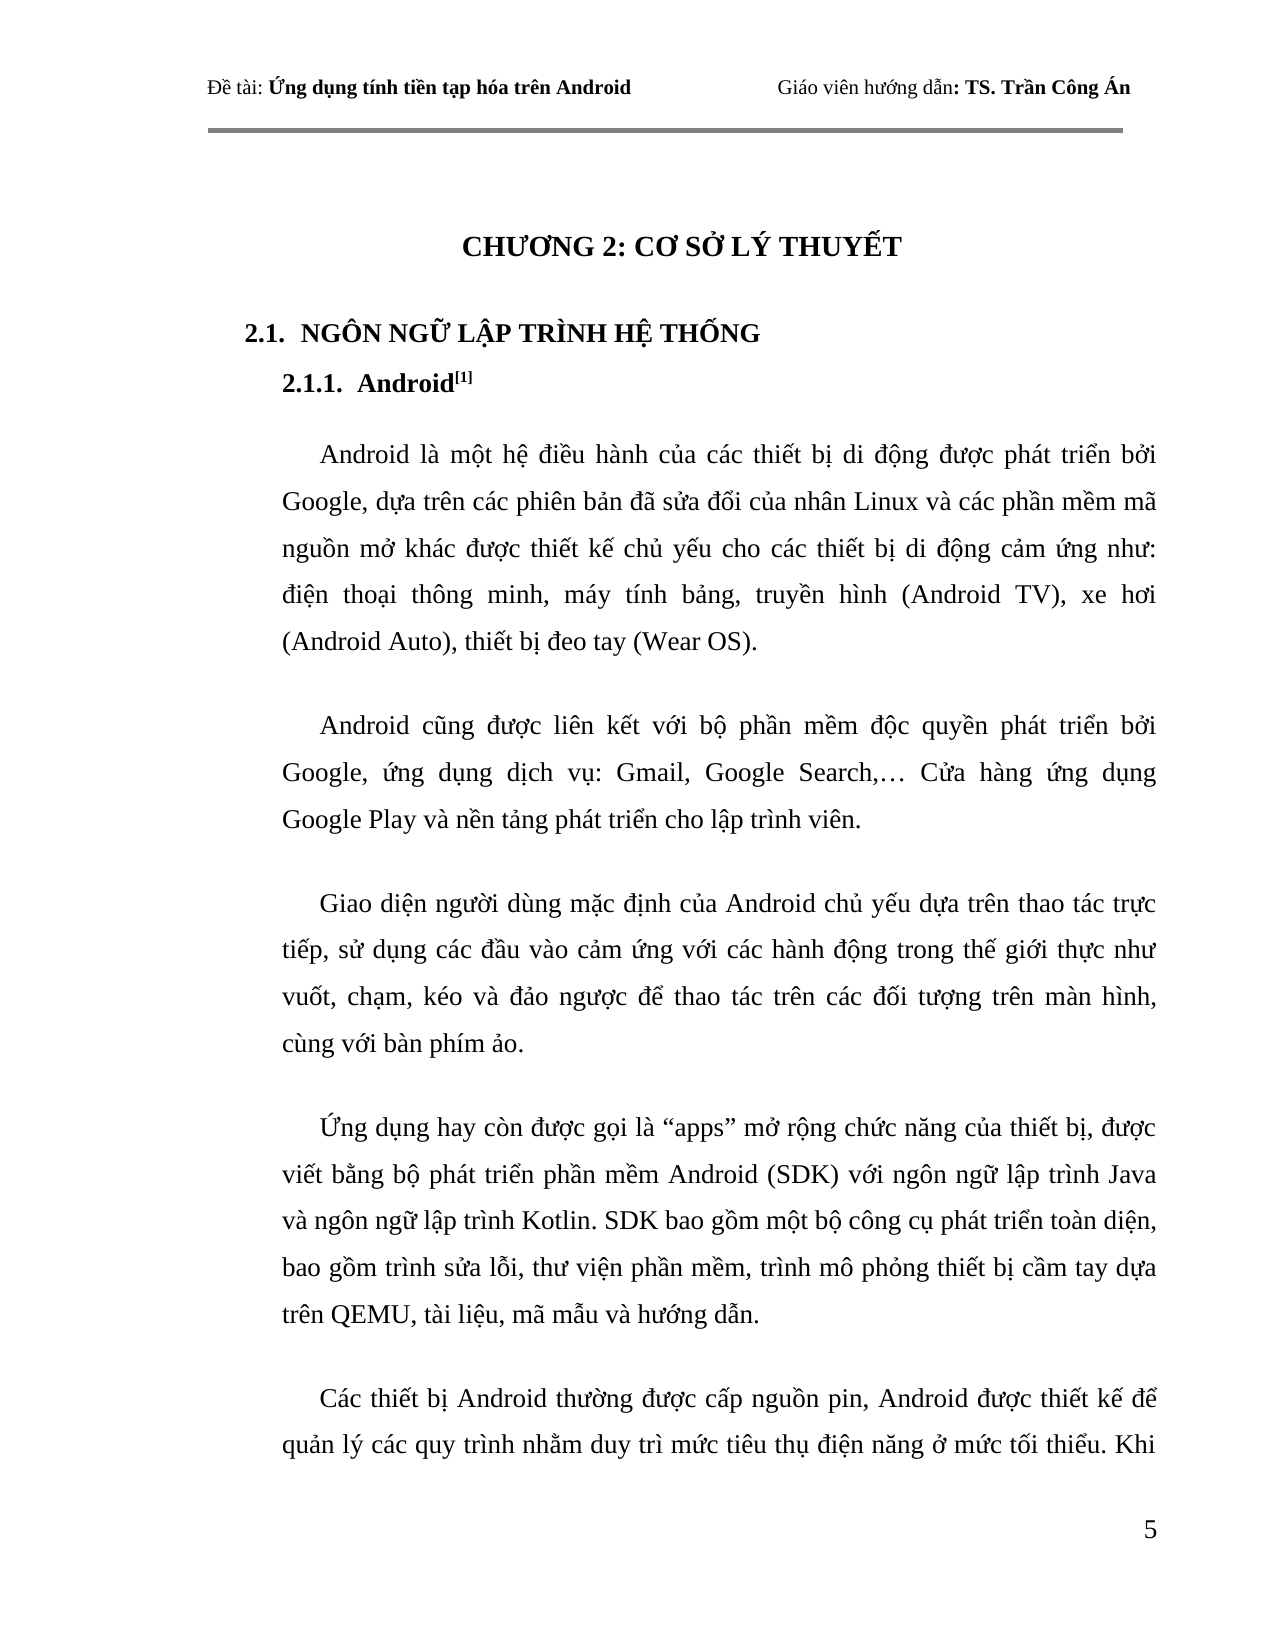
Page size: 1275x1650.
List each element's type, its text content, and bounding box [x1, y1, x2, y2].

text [282, 1382, 1157, 1460]
subtitle Android[1] [282, 367, 1157, 399]
subtitle chương 2: cơ sở lý thuyết [207, 229, 1157, 262]
subtitle Ngôn ngữ lập trình hệ thống [244, 317, 1157, 348]
text Ứng dụng hay còn được gọi là “apps” mở rộng chức năng của thiết bị, được viết bằng bộ phát triển phần mềm Android (SDK) với ngôn ngữ lập trình Java và ngôn ngữ lập trình Kotlin. SDK bao gồm một bộ công cụ phát triển toàn diện, bao gồm trình sửa lỗi, thư viện phần mềm, trình mô phỏng thiết bị cầm tay dựa trên QEMU, tài liệu, mã mẫu và hướng dẫn. [282, 1111, 1157, 1329]
text Giao diện người dùng mặc định của Android chủ yếu dựa trên thao tác trực tiếp, sử dụng các đầu vào cảm ứng với các hành động trong thế giới thực như vuốt, chạm, kéo và đảo ngược để thao tác trên các đối tượng trên màn hình, cùng với bàn phím ảo. [282, 887, 1157, 1058]
text Android cũng được liên kết với bộ phần mềm độc quyền phát triển bởi Google, ứng dụng dịch vụ: Gmail, Google Search,… Cửa hàng ứng dụng Google Play và nền tảng phát triển cho lập trình viên. [282, 709, 1157, 834]
text Android là một hệ điều hành của các thiết bị di động được phát triển bởi Google, dựa trên các phiên bản đã sửa đổi của nhân Linux và các phần mềm mã nguồn mở khác được thiết kế chủ yếu cho các thiết bị di động cảm ứng như: điện thoại thông minh, máy tính bảng, truyền hình (Android TV), xe hơi (Android Auto), thiết bị đeo tay (Wear OS). [282, 438, 1157, 656]
